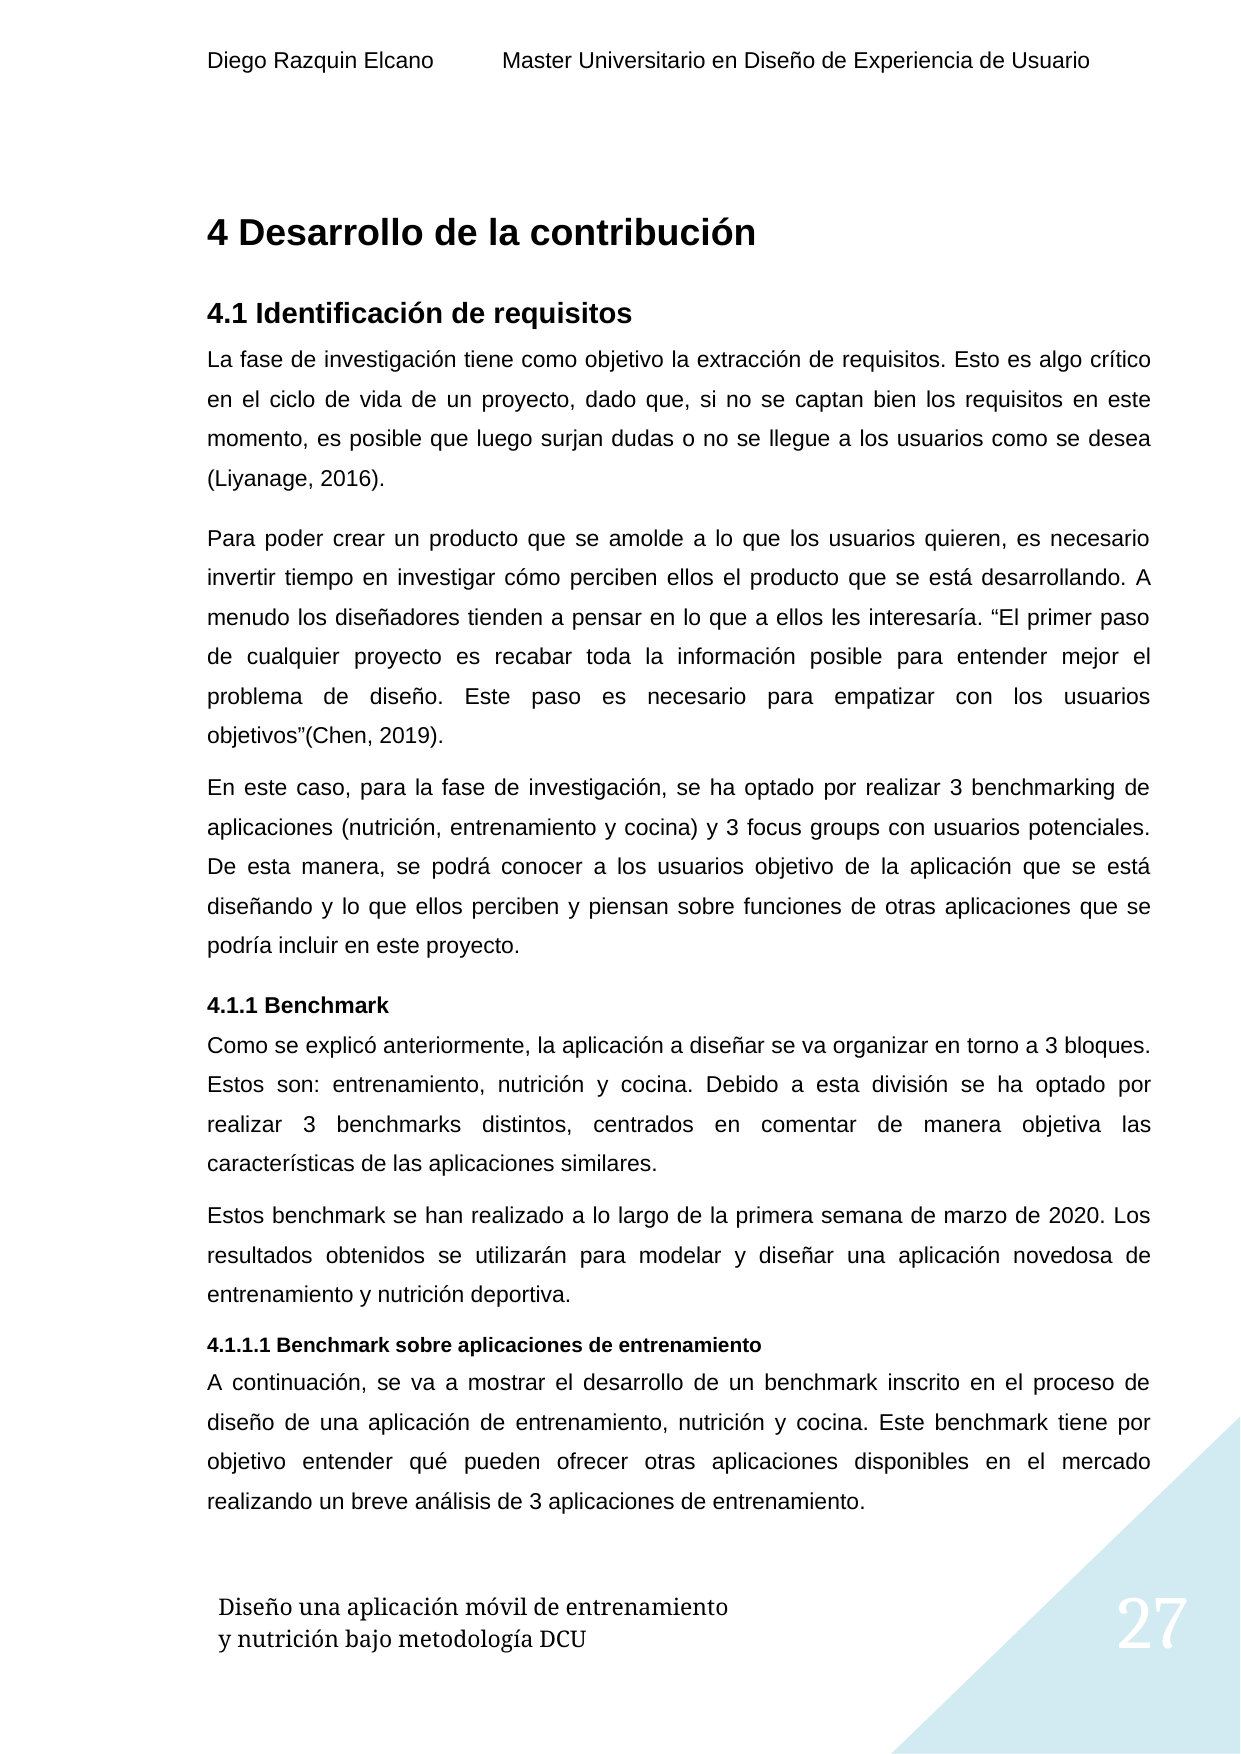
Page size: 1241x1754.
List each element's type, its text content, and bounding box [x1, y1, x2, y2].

subtitle 4.1.1 Benchmark [207, 992, 1152, 1019]
text 4.1.1.1 Benchmark sobre aplicaciones de entrenamiento [207, 1333, 1152, 1357]
text A continuación, se va a mostrar el desarrollo de un benchmark inscrito en el proceso de diseño de una aplicación de entrenamiento, nutrición y cocina. Este benchmark tiene por objetivo entender qué pueden ofrecer otras aplicaciones disponibles en el mercado realizando un breve análisis de 3 aplicaciones de entrenamiento. [207, 1369, 1152, 1514]
text En este caso, para la fase de investigación, se ha optado por realizar 3 benchmarking de aplicaciones (nutrición, entrenamiento y cocina) y 3 focus groups con usuarios potenciales. De esta manera, se podrá conocer a los usuarios objetivo de la aplicación que se está diseñando y lo que ellos perciben y piensan sobre funciones de otras aplicaciones que se podría incluir en este proyecto. [207, 774, 1152, 958]
text Como se explicó anteriormente, la aplicación a diseñar se va organizar en torno a 3 bloques. Estos son: entrenamiento, nutrición y cocina. Debido a esta división se ha optado por realizar 3 benchmarks distintos, centrados en comentar de manera objetiva las características de las aplicaciones similares. [207, 1032, 1152, 1177]
subtitle 4 Desarrollo de la contribución [207, 210, 1152, 253]
text Para poder crear un producto que se amolde a lo que los usuarios quieren, es necesario invertir tiempo en investigar cómo perciben ellos el producto que se está desarrollando. A menudo los diseñadores tienden a pensar en lo que a ellos les interesaría. “El primer paso de cualquier proyecto es recabar toda la información posible para entender mejor el problema de diseño. Este paso es necesario para empatizar con los usuarios objetivos”(Chen, 2019). [207, 525, 1152, 748]
subtitle 4.1 Identificación de requisitos [207, 296, 1152, 329]
text Estos benchmark se han realizado a lo largo de la primera semana de marzo de 2020. Los resultados obtenidos se utilizarán para modelar y diseñar una aplicación novedosa de entrenamiento y nutrición deportiva. [207, 1202, 1152, 1308]
text La fase de investigación tiene como objetivo la extracción de requisitos. Esto es algo crítico en el ciclo de vida de un proyecto, dado que, si no se captan bien los requisitos en este momento, es posible que luego surjan dudas o no se llegue a los usuarios como se desea (Liyanage, 2016). [207, 346, 1152, 491]
